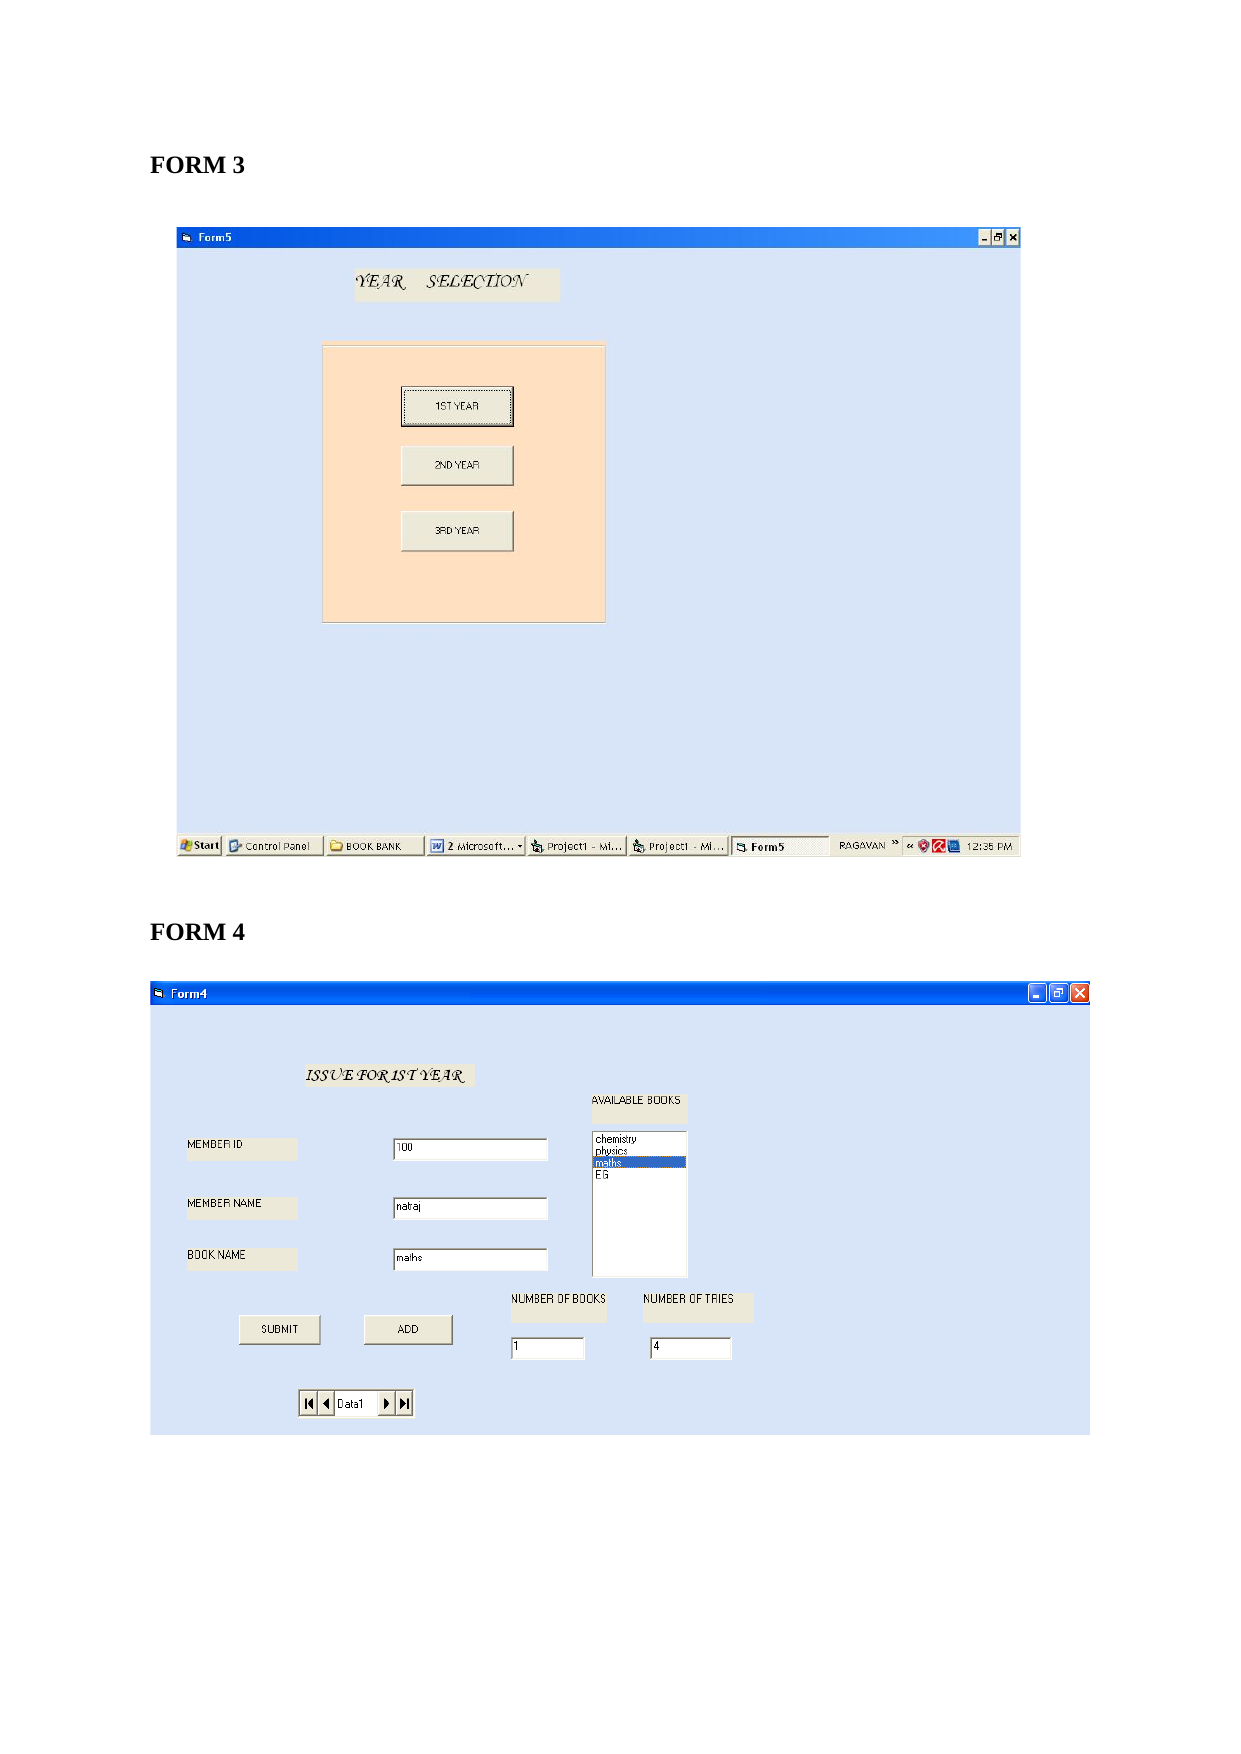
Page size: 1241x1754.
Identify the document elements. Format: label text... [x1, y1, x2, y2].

text FORM 3 [150, 150, 1090, 179]
text FORM 4 [150, 917, 1090, 946]
